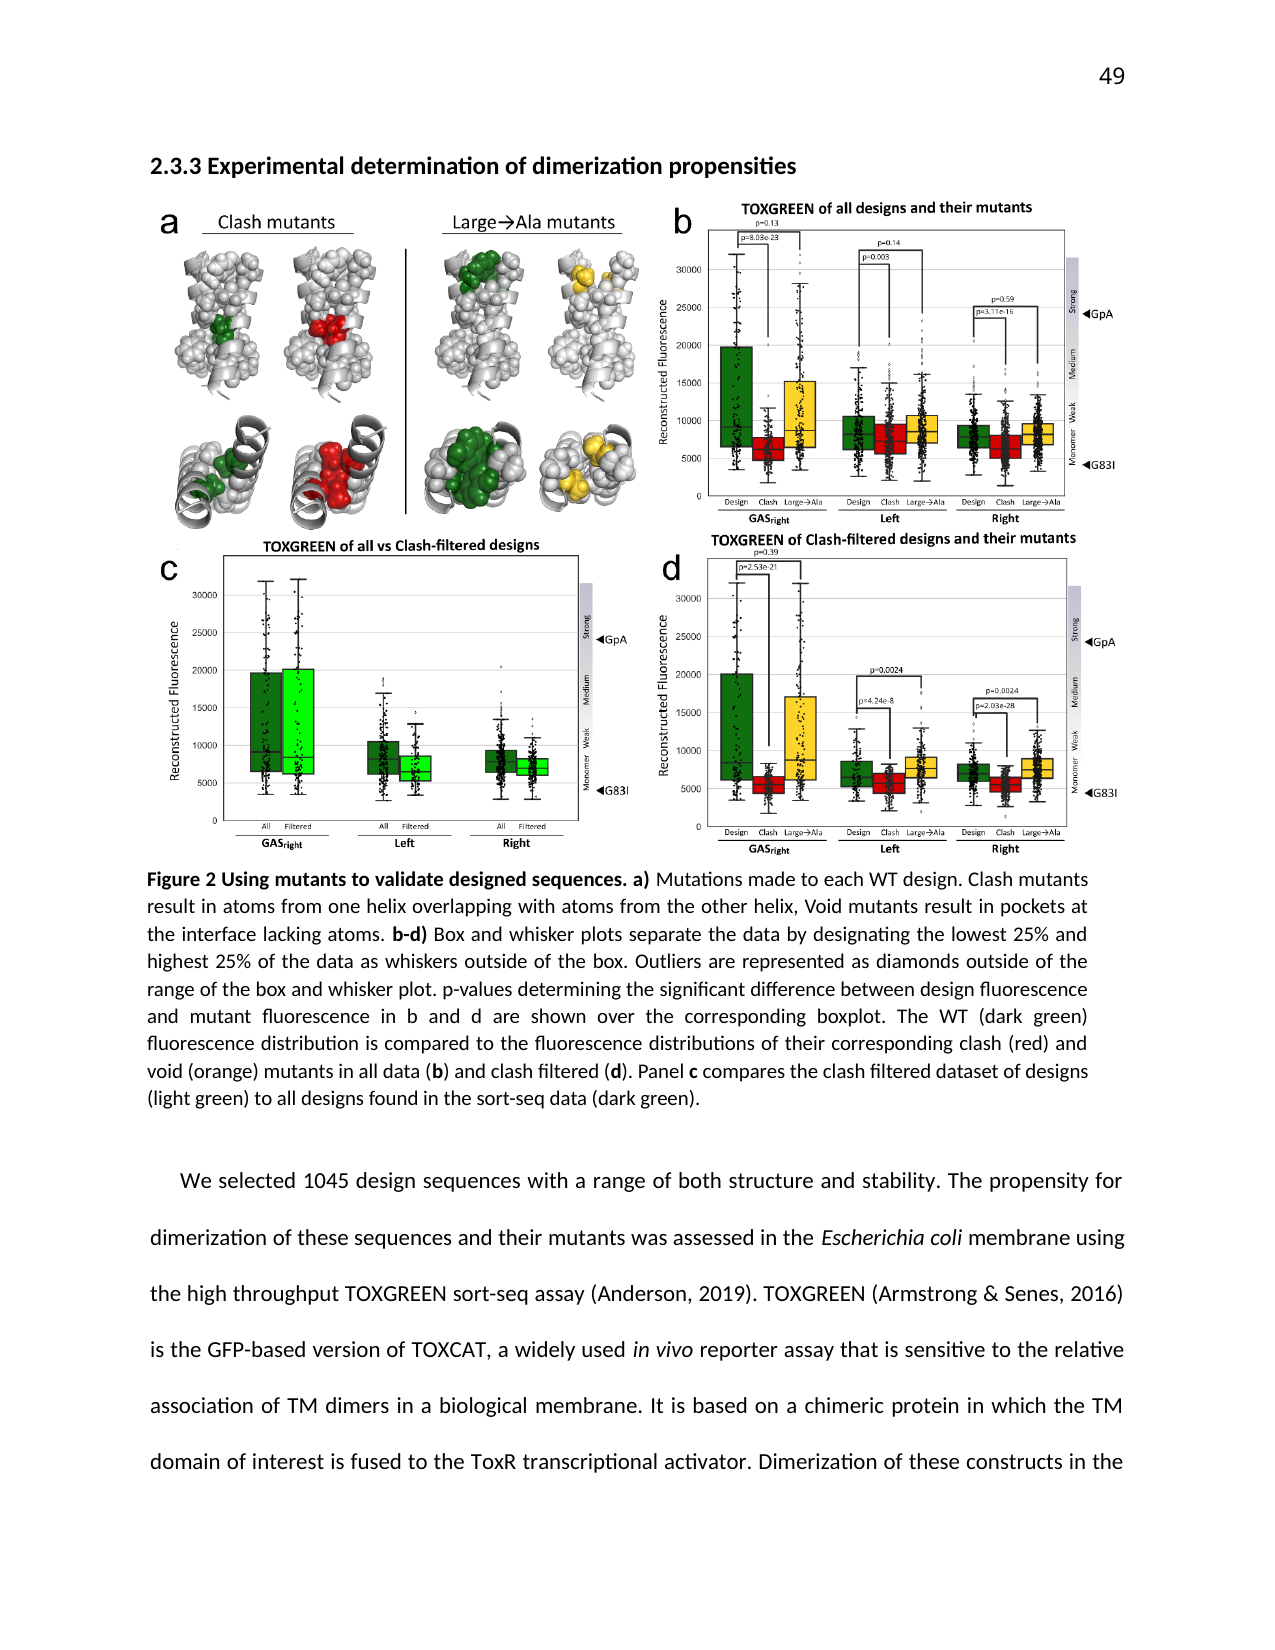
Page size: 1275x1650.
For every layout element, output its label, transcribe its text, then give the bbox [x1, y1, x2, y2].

picture [153, 197, 1123, 856]
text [150, 212, 1125, 1475]
text 2.3.3 Experimental determination of dimerization propensities [150, 150, 1125, 181]
